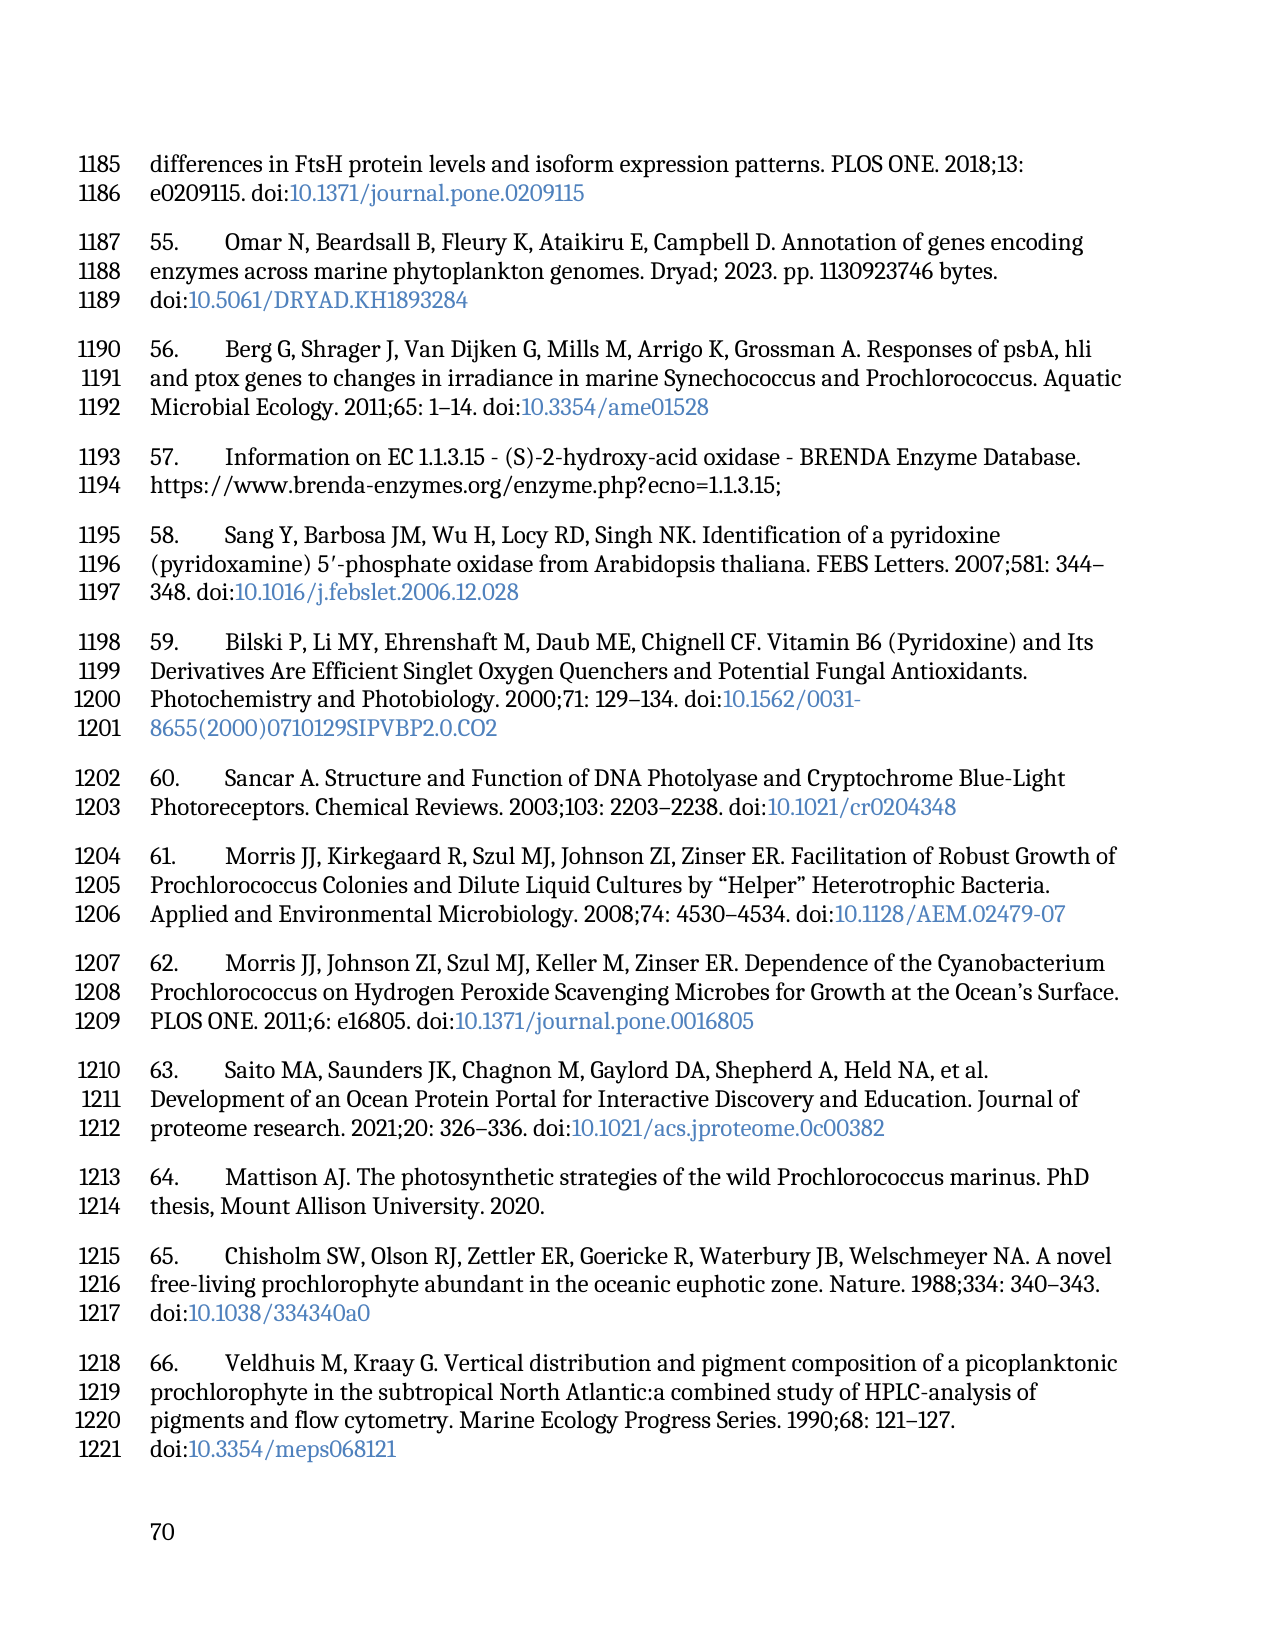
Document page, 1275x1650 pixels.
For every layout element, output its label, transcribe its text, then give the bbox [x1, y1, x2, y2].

text 64. Mattison AJ. The photosynthetic strategies of the wild Prochlorococcus marinus. PhD thesis, Mount Allison University. 2020. [150, 1163, 1125, 1221]
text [150, 150, 1125, 207]
text 66. Veldhuis M, Kraay G. Vertical distribution and pigment composition of a picoplanktonic prochlorophyte in the subtropical North Atlantic:a combined study of HPLC-analysis of pigments and flow cytometry. Marine Ecology Progress Series. 1990;68: 121–127. doi:10.3354/meps068121 [150, 1349, 1125, 1464]
text 58. Sang Y, Barbosa JM, Wu H, Locy RD, Singh NK. Identification of a pyridoxine (pyridoxamine) 5-phosphate oxidase from Arabidopsis thaliana. FEBS Letters. 2007;581: 344–348. doi:10.1016/j.febslet.2006.12.028 [150, 521, 1125, 607]
text 57. Information on EC 1.1.3.15 - (S)-2-hydroxy-acid oxidase - BRENDA Enzyme Database. https://www.brenda-enzymes.org/enzyme.php?ecno=1.1.3.15; [150, 442, 1125, 500]
text 56. Berg G, Shrager J, Van Dijken G, Mills M, Arrigo K, Grossman A. Responses of psbA, hli and ptox genes to changes in irradiance in marine Synechococcus and Prochlorococcus. Aquatic Microbial Ecology. 2011;65: 1–14. doi:10.3354/ame01528 [150, 335, 1125, 422]
text 61. Morris JJ, Kirkegaard R, Szul MJ, Johnson ZI, Zinser ER. Facilitation of Robust Growth of Prochlorococcus Colonies and Dilute Liquid Cultures by “Helper” Heterotrophic Bacteria. Applied and Environmental Microbiology. 2008;74: 4530–4534. doi:10.1128/AEM.02479-07 [150, 842, 1125, 928]
text 63. Saito MA, Saunders JK, Chagnon M, Gaylord DA, Shepherd A, Held NA, et al. Development of an Ocean Protein Portal for Interactive Discovery and Education. Journal of proteome research. 2021;20: 326–336. doi:10.1021/acs.jproteome.0c00382 [150, 1056, 1125, 1142]
text 55. Omar N, Beardsall B, Fleury K, Ataikiru E, Campbell D. Annotation of genes encoding enzymes across marine phytoplankton genomes. Dryad; 2023. pp. 1130923746 bytes. doi:10.5061/DRYAD.KH1893284 [150, 228, 1125, 314]
text 59. Bilski P, Li MY, Ehrenshaft M, Daub ME, Chignell CF. Vitamin B6 (Pyridoxine) and Its Derivatives Are Efficient Singlet Oxygen Quenchers and Potential Fungal Antioxidants. Photochemistry and Photobiology. 2000;71: 129–134. doi:10.1562/0031-8655(2000)0710129SIPVBP2.0.CO2 [150, 628, 1125, 743]
text 60. Sancar A. Structure and Function of DNA Photolyase and Cryptochrome Blue-Light Photoreceptors. Chemical Reviews. 2003;103: 2203–2238. doi:10.1021/cr0204348 [150, 764, 1125, 821]
text 65. Chisholm SW, Olson RJ, Zettler ER, Goericke R, Waterbury JB, Welschmeyer NA. A novel free-living prochlorophyte abundant in the oceanic euphotic zone. Nature. 1988;334: 340–343. doi:10.1038/334340a0 [150, 1242, 1125, 1328]
text 62. Morris JJ, Johnson ZI, Szul MJ, Keller M, Zinser ER. Dependence of the Cyanobacterium Prochlorococcus on Hydrogen Peroxide Scavenging Microbes for Growth at the Ocean’s Surface. PLOS ONE. 2011;6: e16805. doi:10.1371/journal.pone.0016805 [150, 949, 1125, 1035]
